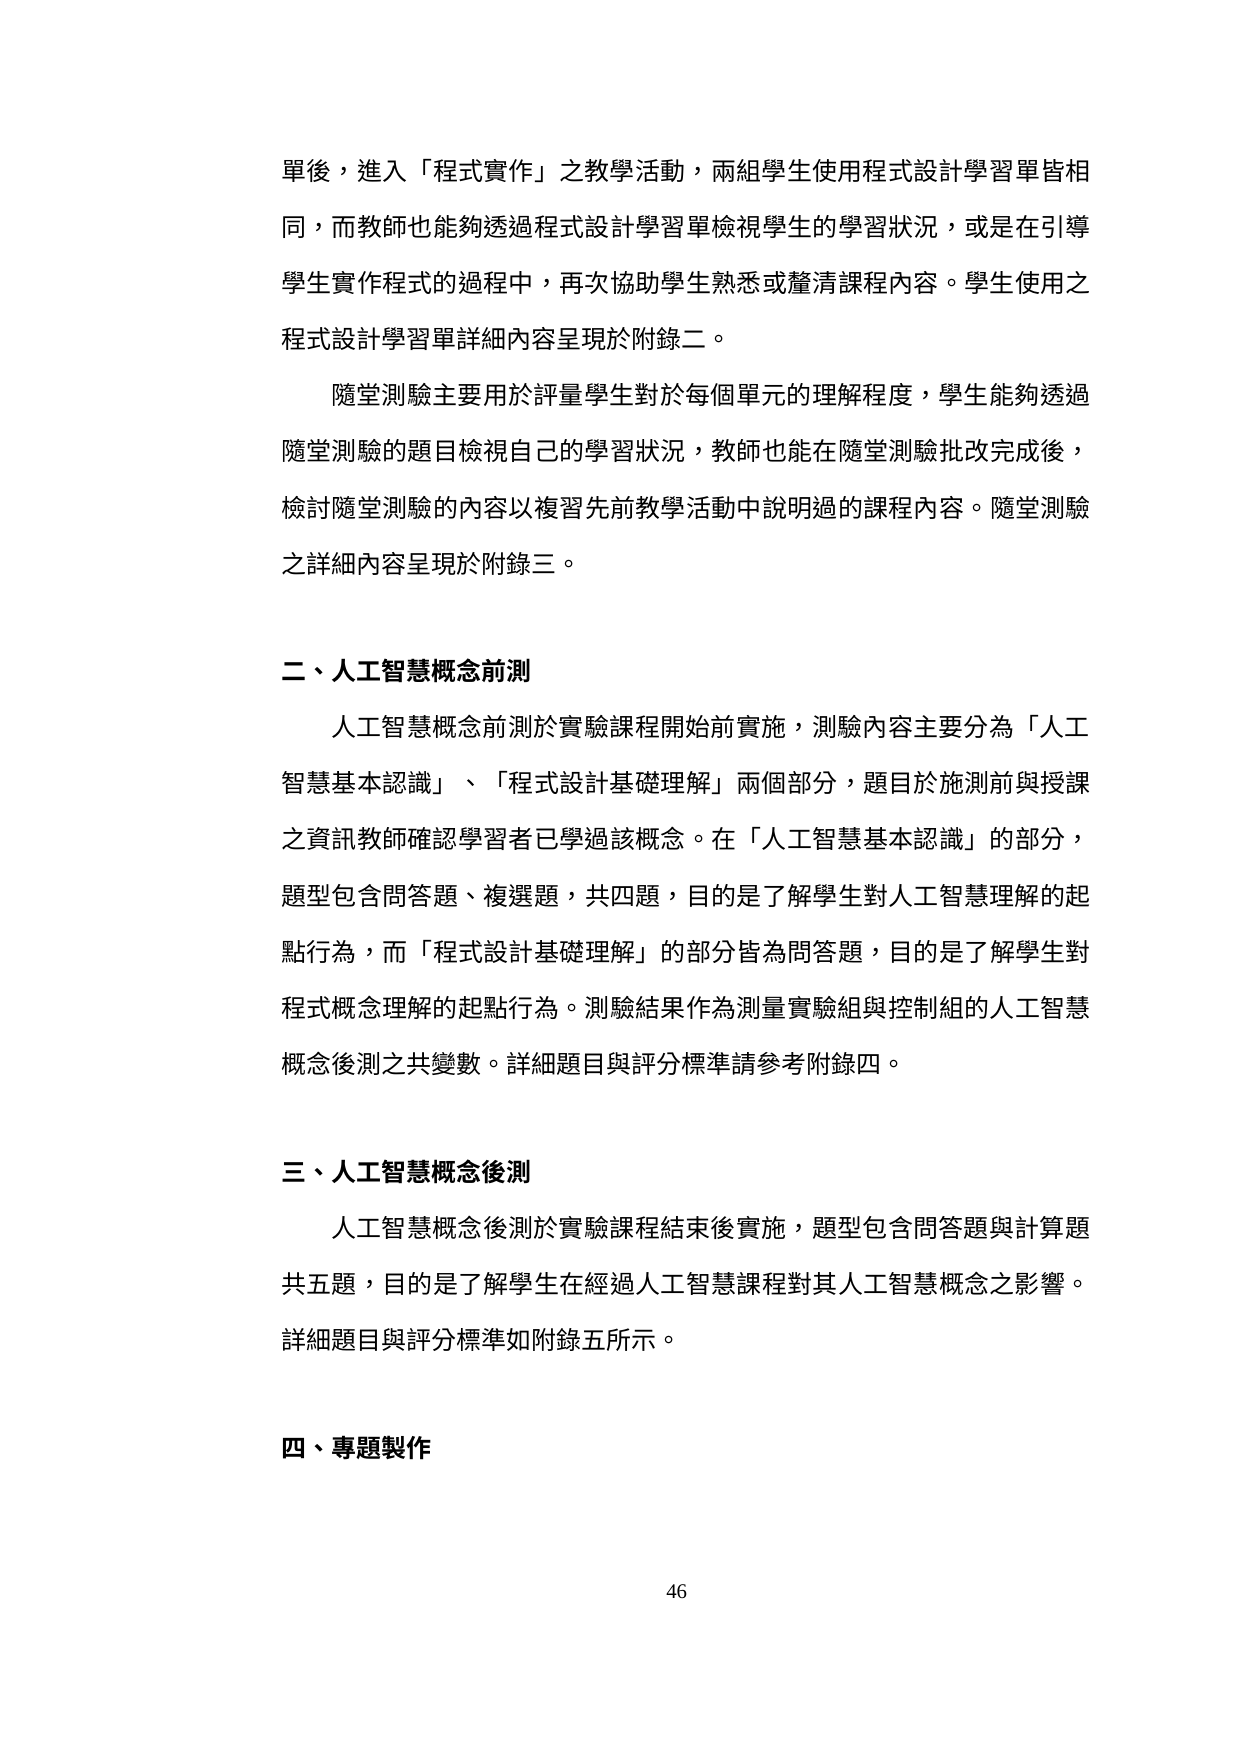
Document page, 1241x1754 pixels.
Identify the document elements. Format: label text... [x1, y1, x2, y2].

text 隨堂測驗主要用於評量學生對於每個單元的理解程度，學生能夠透過隨堂測驗的題目檢視自己的學習狀況，教師也能在隨堂測驗批改完成後，檢討隨堂測驗的內容以複習先前教學活動中說明過的課程內容。隨堂測驗之詳細內容呈現於附錄三。 [281, 375, 1092, 581]
text 四、專題製作 [281, 1427, 1092, 1465]
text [281, 151, 1092, 357]
text 二、人工智慧概念前測 [281, 651, 1092, 689]
text 三、人工智慧概念後測 [281, 1152, 1092, 1189]
text 人工智慧概念前測於實驗課程開始前實施，測驗內容主要分為「人工智慧基本認識」、「程式設計基礎理解」兩個部分，題目於施測前與授課之資訊教師確認學習者已學過該概念。在「人工智慧基本認識」的部分，題型包含問答題、複選題，共四題，目的是了解學生對人工智慧理解的起點行為，而「程式設計基礎理解」的部分皆為問答題，目的是了解學生對程式概念理解的起點行為。測驗結果作為測量實驗組與控制組的人工智慧概念後測之共變數。詳細題目與評分標準請參考附錄四。 [281, 707, 1092, 1082]
text 人工智慧概念後測於實驗課程結束後實施，題型包含問答題與計算題，共五題，目的是了解學生在經過人工智慧課程對其人工智慧概念之影響。詳細題目與評分標準如附錄五所示。 [281, 1207, 1092, 1357]
